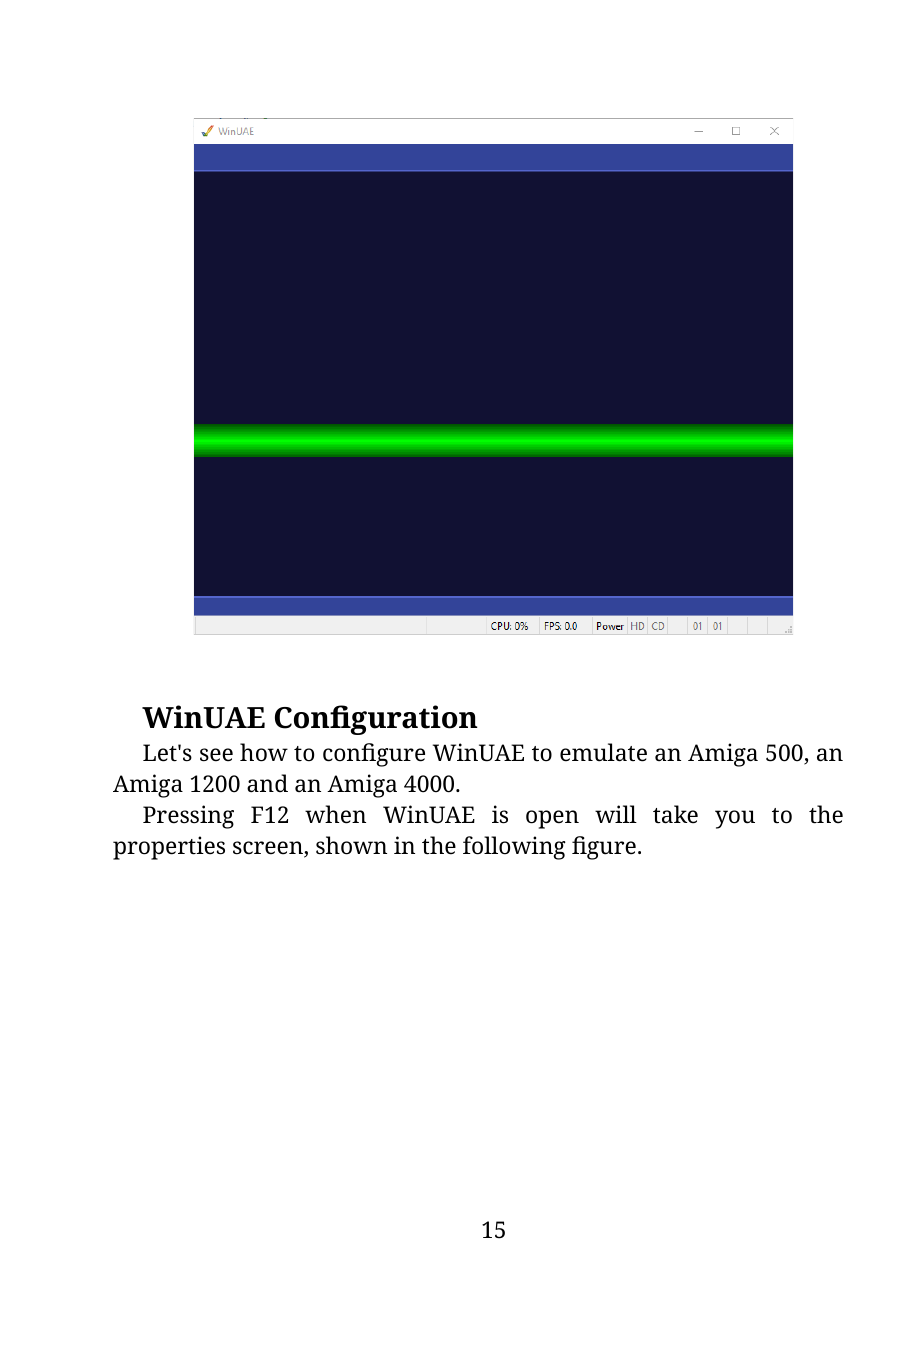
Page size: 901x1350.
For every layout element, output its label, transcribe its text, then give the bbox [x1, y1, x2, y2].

subtitle WinUAE Configuration [113, 697, 844, 737]
text Pressing F12 when WinUAE is open will take you to the properties screen, shown in the following figure. [113, 799, 844, 862]
picture [193, 118, 794, 635]
text Let's see how to configure WinUAE to emulate an Amiga 500, an Amiga 1200 and an Amiga 4000. [113, 737, 844, 799]
